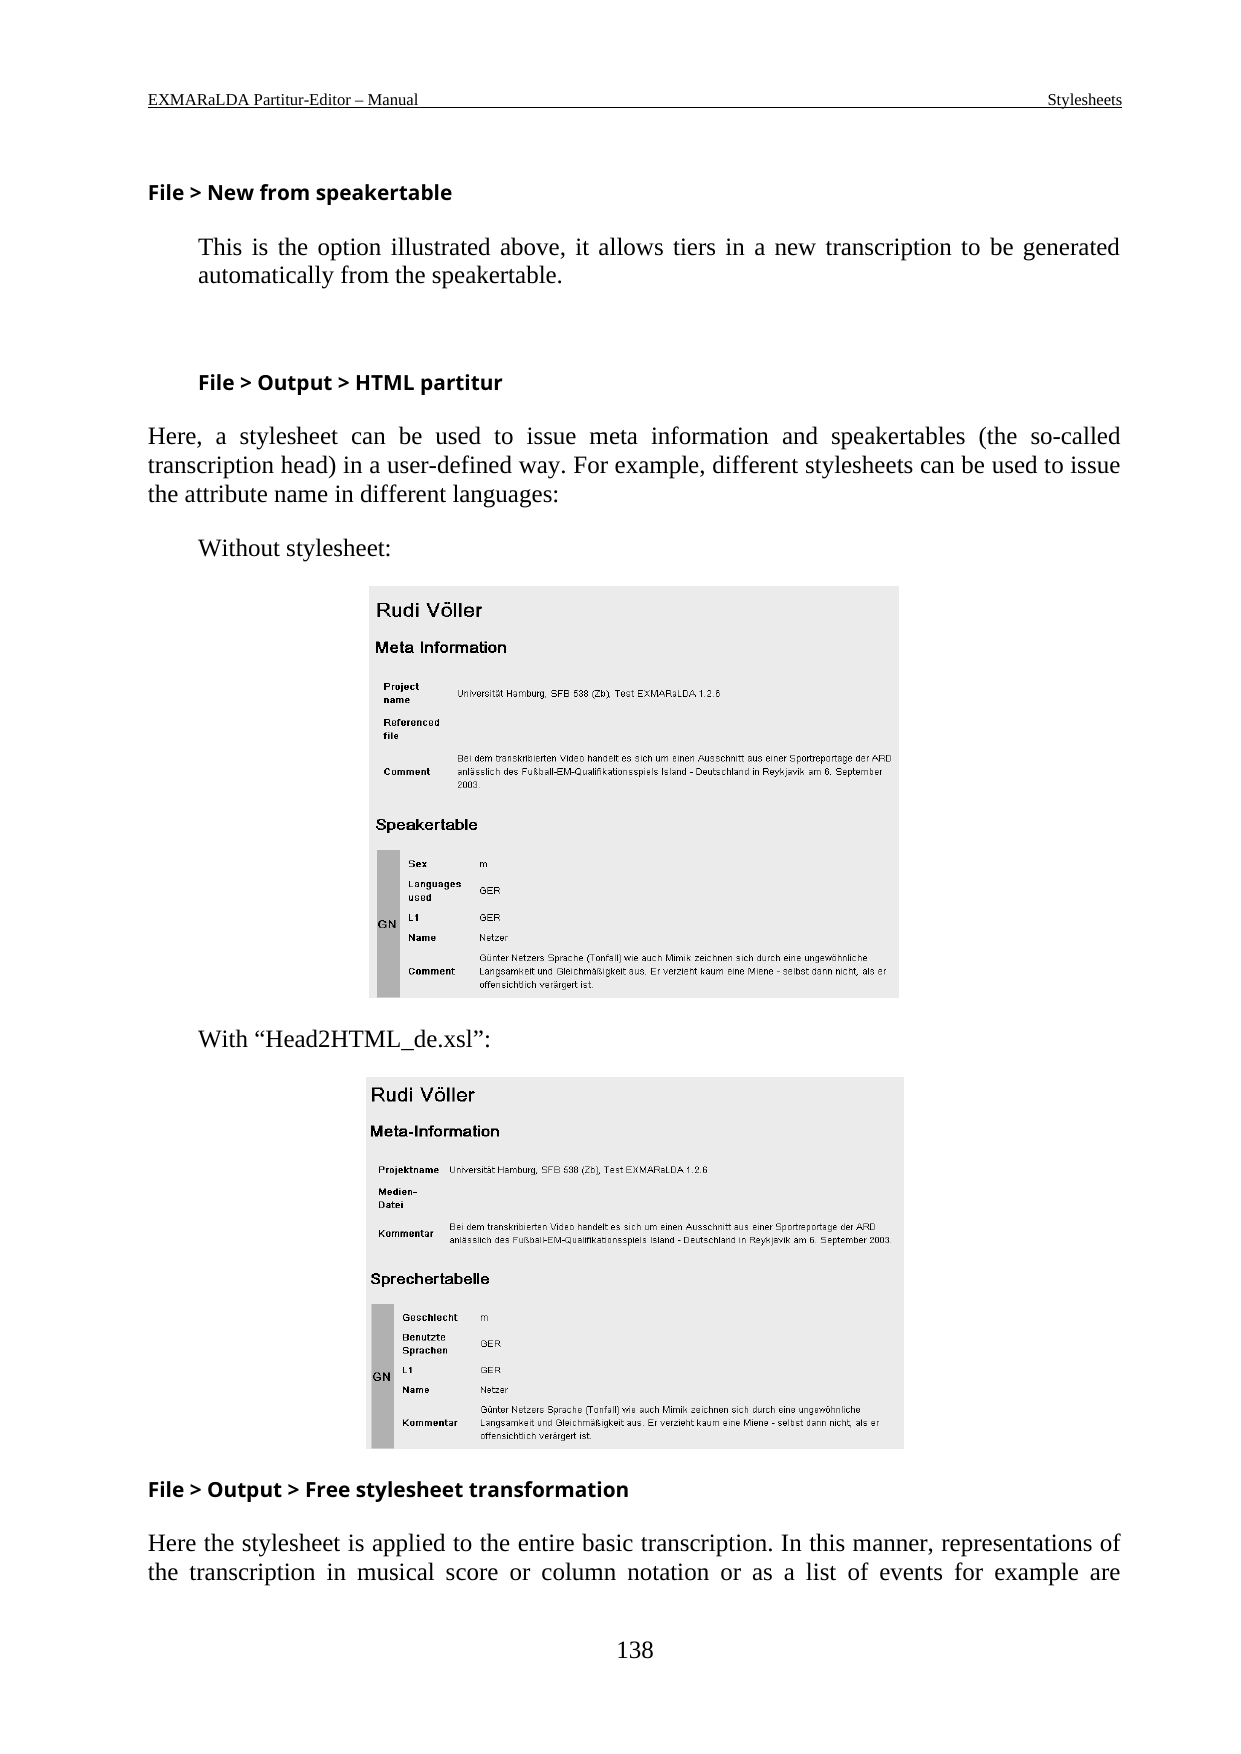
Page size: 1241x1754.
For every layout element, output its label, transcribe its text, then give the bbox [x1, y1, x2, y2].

text Here, a stylesheet can be used to issue meta information and speakertables (the so-called transcription head) in a user-defined way. For example, different stylesheets can be used to issue the attribute name in different languages: [148, 421, 1122, 508]
text With “Head2HTML_de.xsl”: [198, 1024, 1122, 1053]
text Without stylesheet: [198, 533, 1122, 561]
text File > Output > HTML partitur [198, 368, 1122, 396]
picture [366, 1077, 904, 1449]
picture [369, 586, 899, 998]
text File > Output > Free stylesheet transformation [148, 1475, 1122, 1503]
text File > New from speakertable [148, 178, 1122, 207]
text This is the option illustrated above, it allows tiers in a new transcription to be generated automatically from the speakertable. [198, 232, 1122, 289]
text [148, 1528, 1122, 1586]
